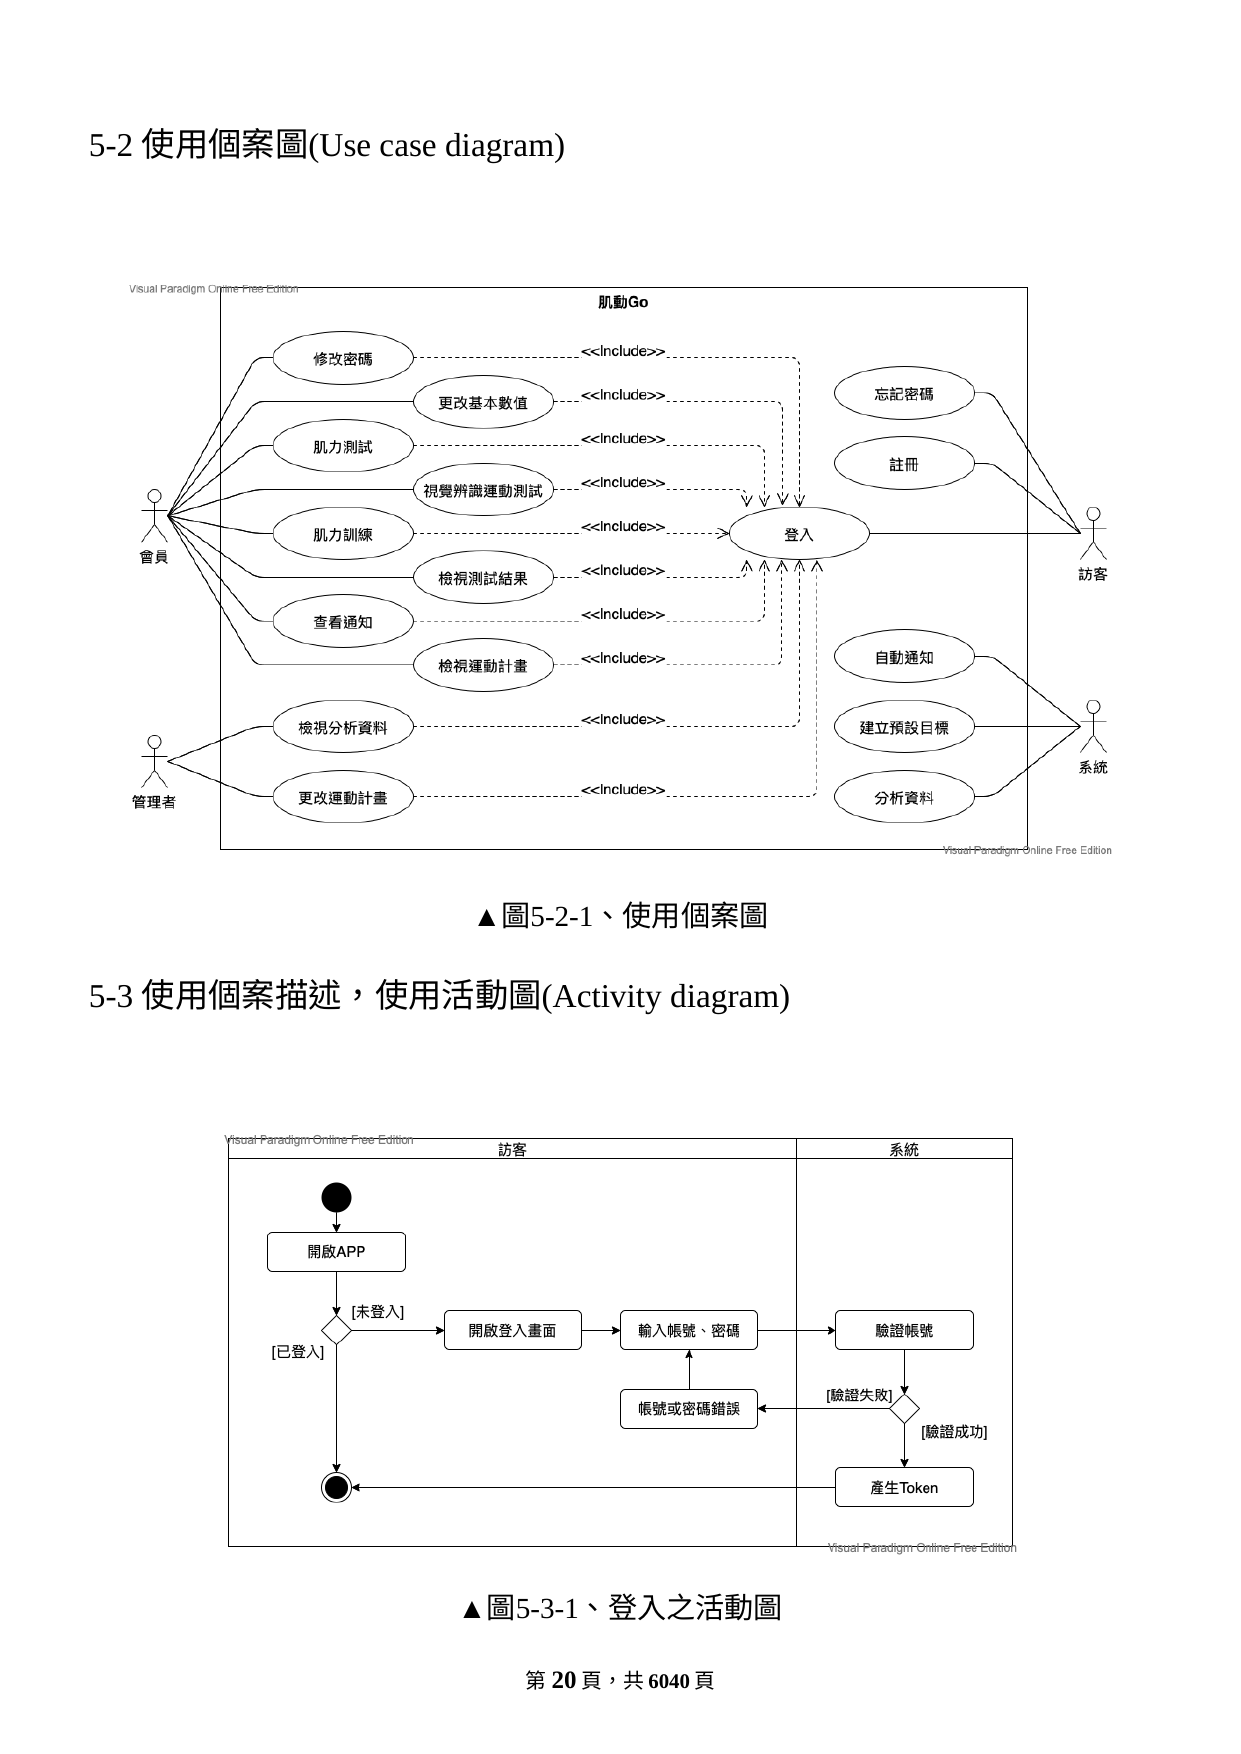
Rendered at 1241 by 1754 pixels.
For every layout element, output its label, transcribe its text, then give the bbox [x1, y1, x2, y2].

picture [218, 1129, 1022, 1556]
picture [123, 278, 1117, 858]
subtitle 使用個案圖(Use case diagram) [89, 103, 1152, 182]
subtitle 使用個案描述，使用活動圖(Activity diagram) [89, 953, 1152, 1033]
